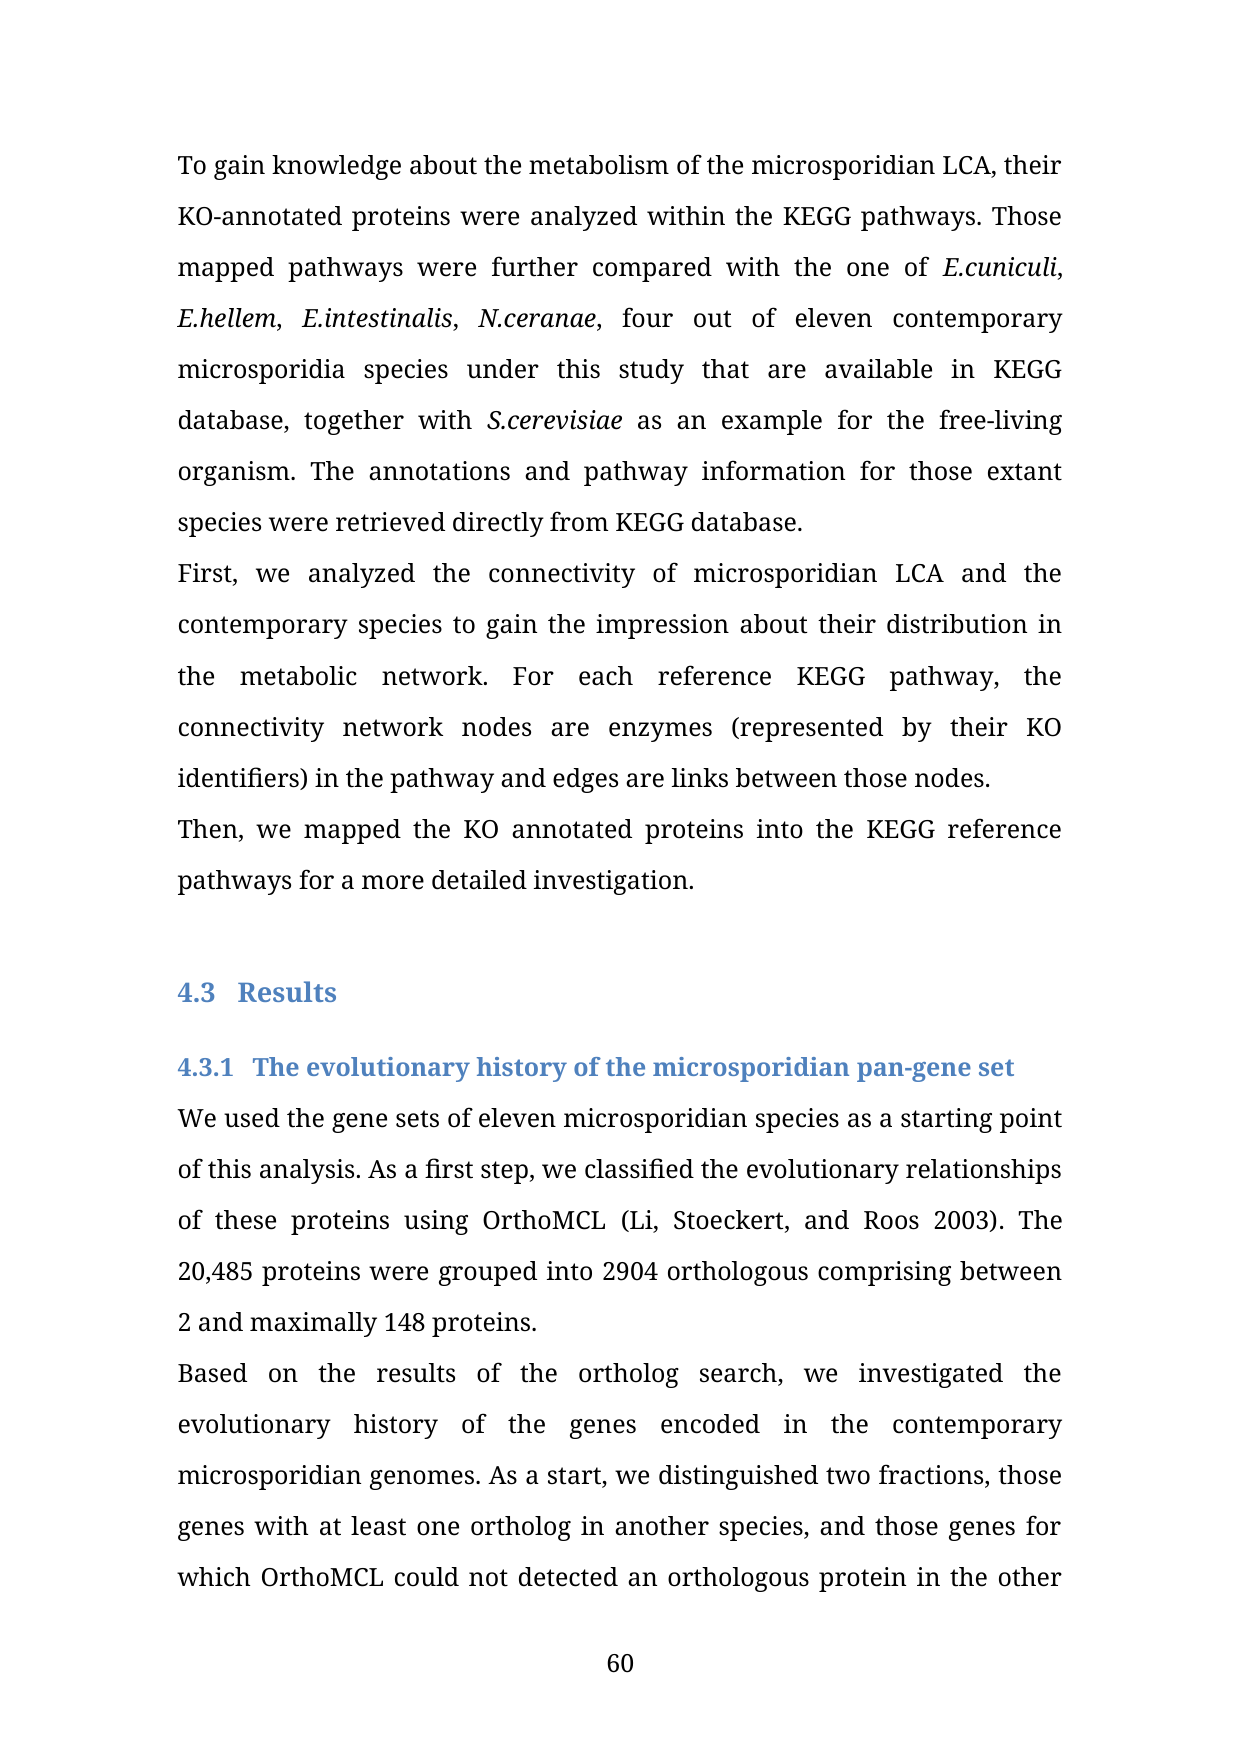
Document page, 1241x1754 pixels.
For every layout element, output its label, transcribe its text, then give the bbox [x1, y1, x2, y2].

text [177, 1356, 1063, 1594]
text We used the gene sets of eleven microsporidian species as a starting point of this analysis. As a first step, we classified the evolutionary relationships of these proteins using OrthoMCL (Li, Stoeckert, and Roos 2003). The 20,485 proteins were grouped into 2904 orthologous comprising between 2 and maximally 148 proteins. [177, 1101, 1063, 1339]
subtitle Results [177, 973, 1063, 1010]
subtitle The evolutionary history of the microsporidian pan-gene set [177, 1049, 1063, 1083]
text First, we analyzed the connectivity of microsporidian LCA and the contemporary species to gain the impression about their distribution in the metabolic network. For each reference KEGG pathway, the connectivity network nodes are enzymes (represented by their KO identifiers) in the pathway and edges are links between those nodes. [177, 556, 1063, 794]
text To gain knowledge about the metabolism of the microsporidian LCA, their KO-annotated proteins were analyzed within the KEGG pathways. Those mapped pathways were further compared with the one of E.cuniculi, E.hellem, E.intestinalis, N.ceranae, four out of eleven contemporary microsporidia species under this study that are available in KEGG database, together with S.cerevisiae as an example for the free-living organism. The annotations and pathway information for those extant species were retrieved directly from KEGG database. [177, 148, 1063, 539]
text Then, we mapped the KO annotated proteins into the KEGG reference pathways for a more detailed investigation. [177, 811, 1063, 896]
